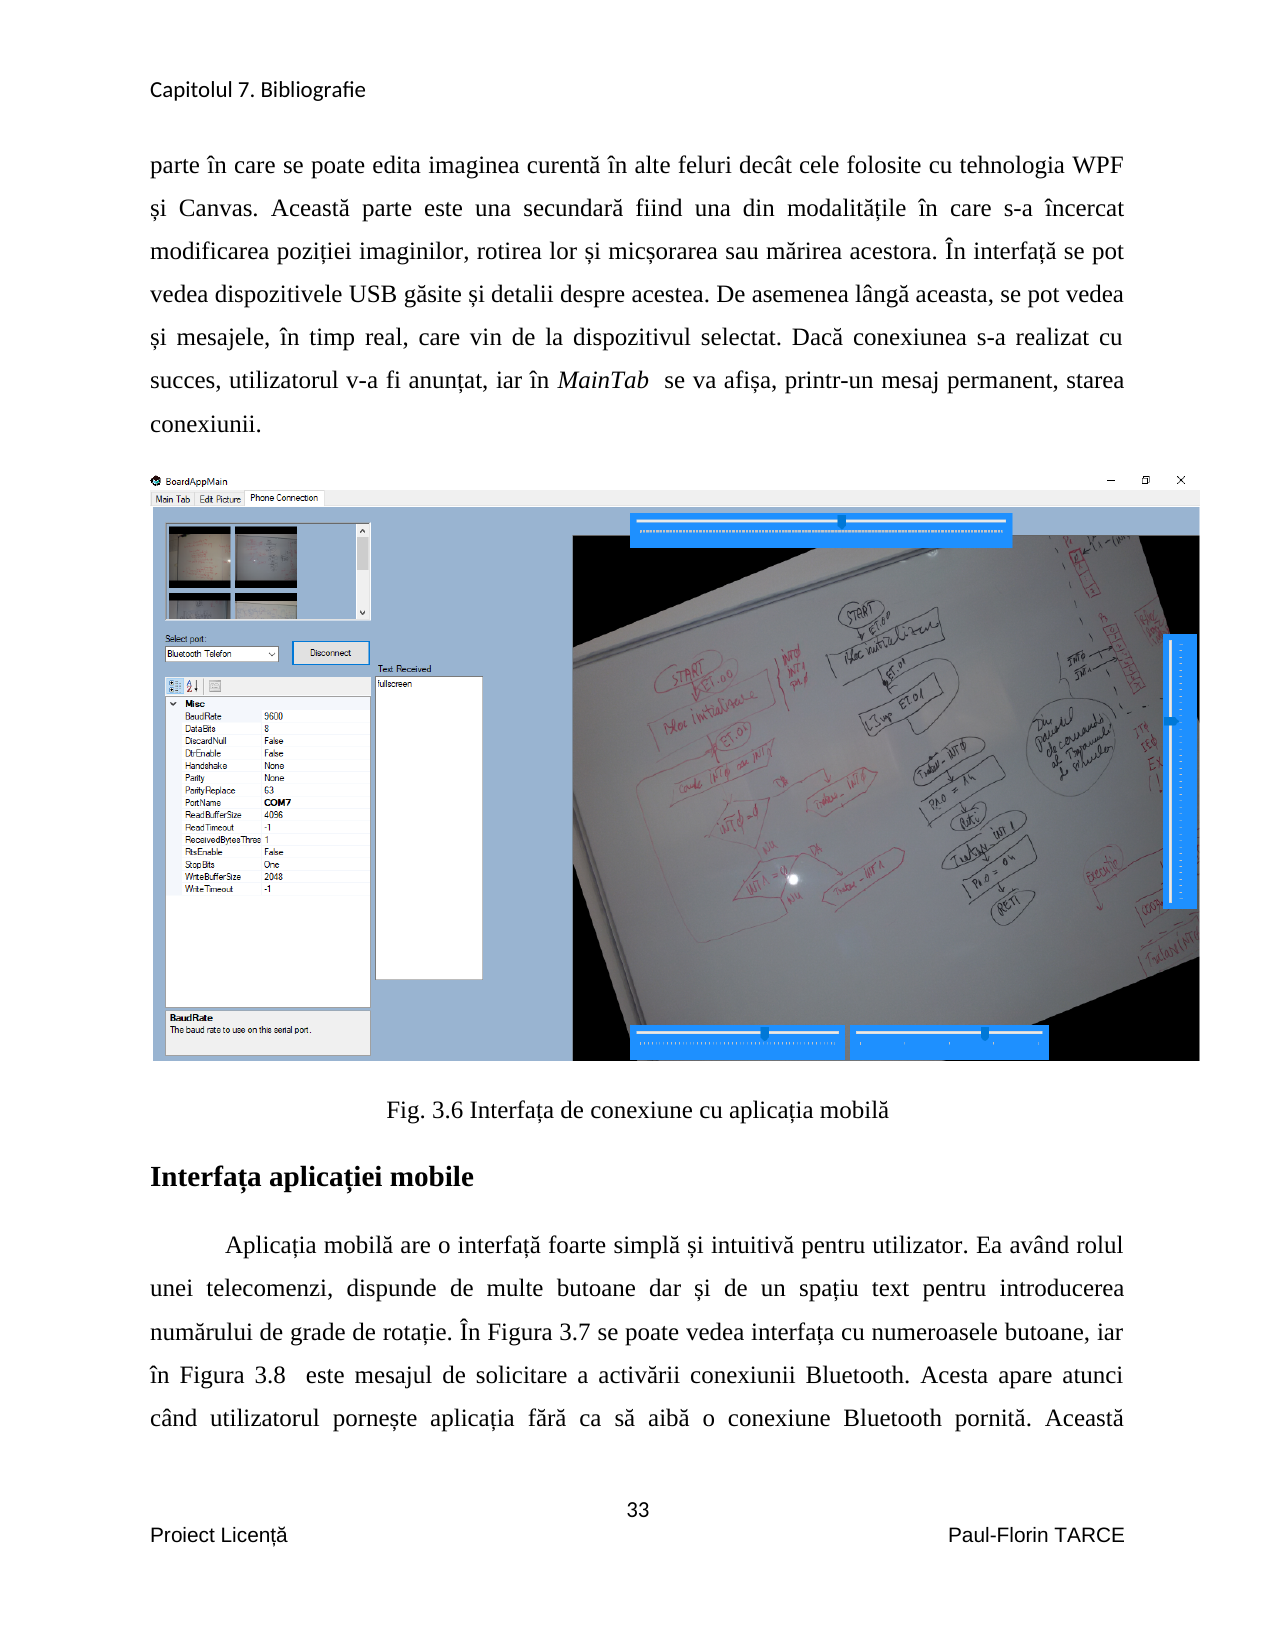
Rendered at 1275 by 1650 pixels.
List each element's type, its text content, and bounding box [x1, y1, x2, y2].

text Fig. 3.6 Interfața de conexiune cu aplicația mobilă [150, 1095, 1125, 1124]
text Interfața aplicației mobile [150, 1159, 1125, 1193]
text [150, 150, 1125, 437]
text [150, 1230, 1125, 1432]
picture [150, 472, 1200, 1061]
